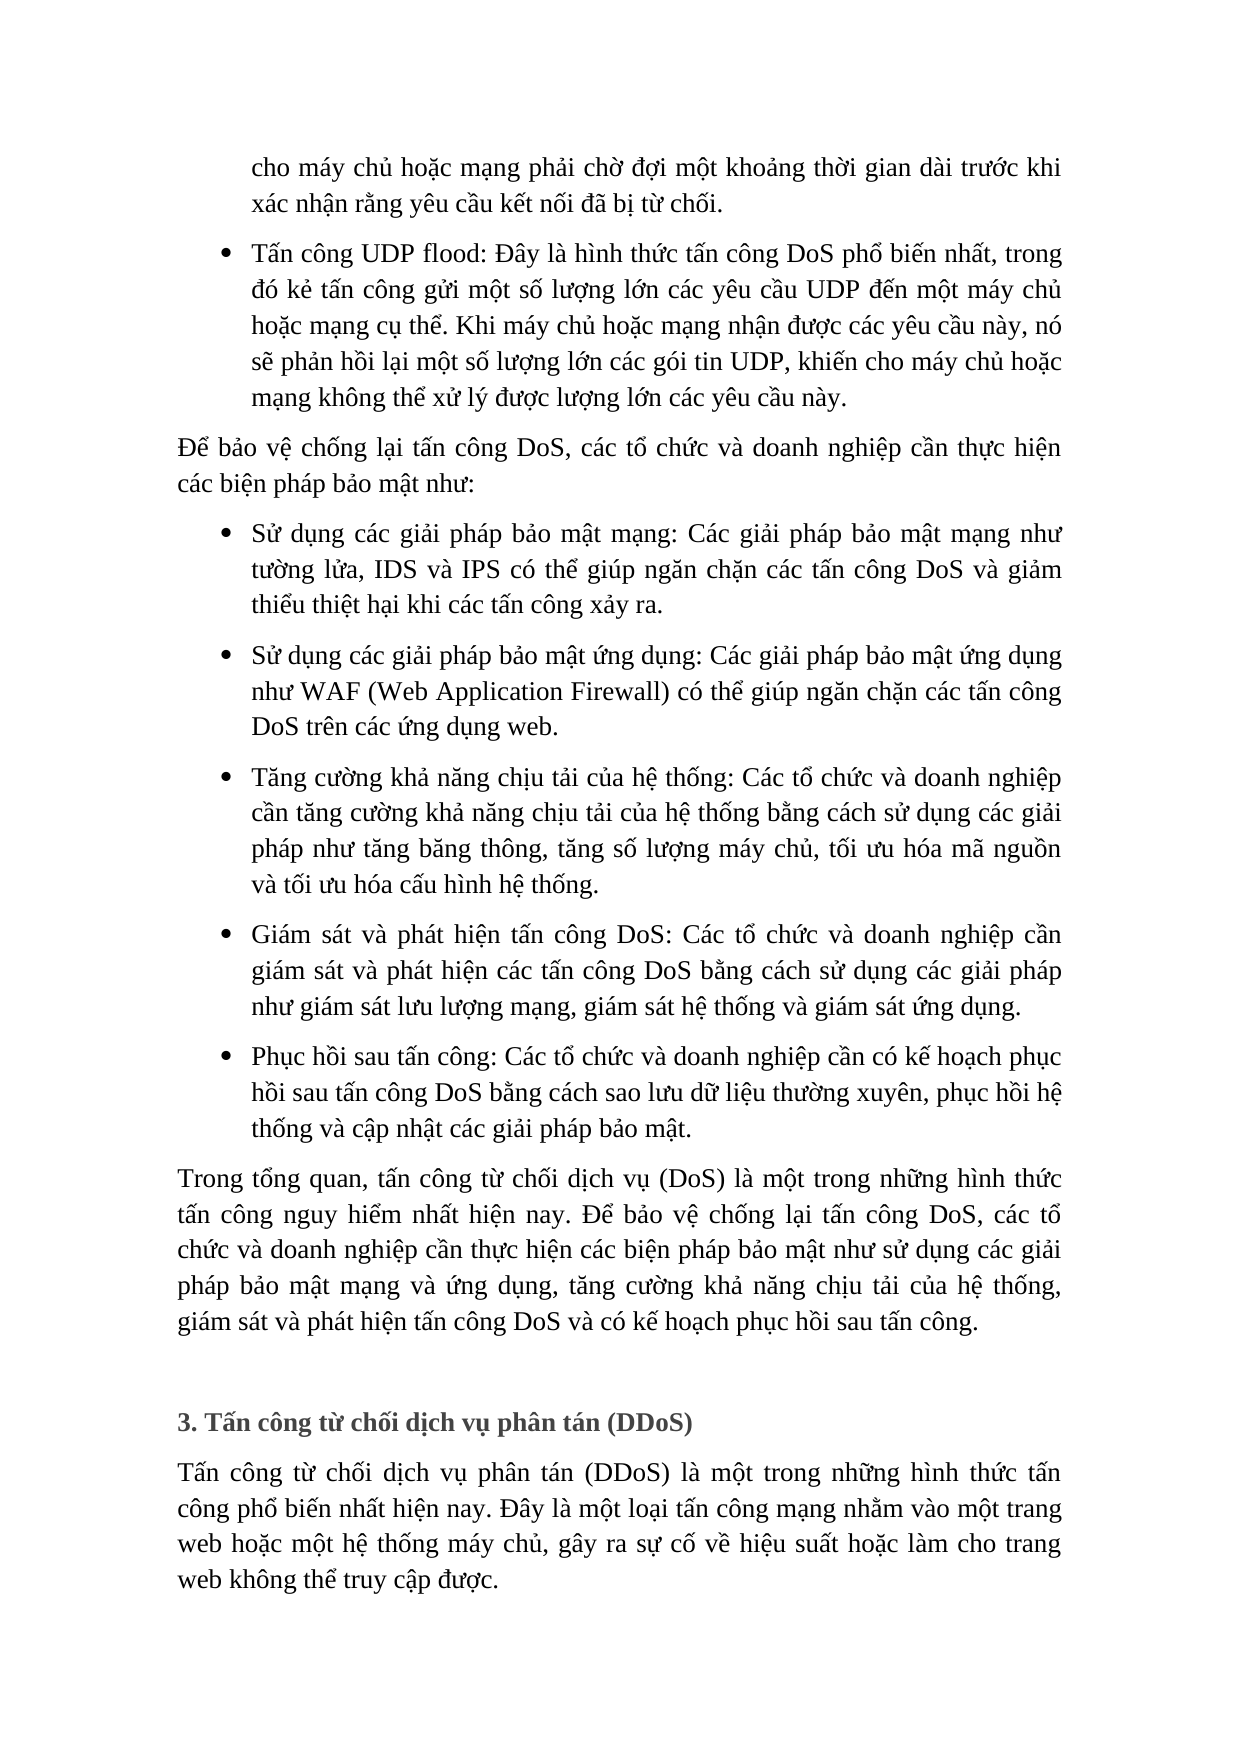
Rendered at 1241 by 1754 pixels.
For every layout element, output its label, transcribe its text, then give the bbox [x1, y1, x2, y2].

text Để bảo vệ chống lại tấn công DoS, các tổ chức và doanh nghiệp cần thực hiện các biện pháp bảo mật như: [177, 431, 1063, 498]
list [221, 152, 1063, 218]
list Sử dụng các giải pháp bảo mật ứng dụng: Các giải pháp bảo mật ứng dụng như WAF (Web Application Firewall) có thể giúp ngăn chặn các tấn công DoS trên các ứng dụng web. [221, 639, 1063, 742]
text 3. Tấn công từ chối dịch vụ phân tán (DDoS) [177, 1406, 1063, 1437]
list Phục hồi sau tấn công: Các tổ chức và doanh nghiệp cần có kế hoạch phục hồi sau tấn công DoS bằng cách sao lưu dữ liệu thường xuyên, phục hồi hệ thống và cập nhật các giải pháp bảo mật. [221, 1040, 1063, 1143]
list Tăng cường khả năng chịu tải của hệ thống: Các tổ chức và doanh nghiệp cần tăng cường khả năng chịu tải của hệ thống bằng cách sử dụng các giải pháp như tăng băng thông, tăng số lượng máy chủ, tối ưu hóa mã nguồn và tối ưu hóa cấu hình hệ thống. [221, 761, 1063, 899]
text Trong tổng quan, tấn công từ chối dịch vụ (DoS) là một trong những hình thức tấn công nguy hiểm nhất hiện nay. Để bảo vệ chống lại tấn công DoS, các tổ chức và doanh nghiệp cần thực hiện các biện pháp bảo mật như sử dụng các giải pháp bảo mật mạng và ứng dụng, tăng cường khả năng chịu tải của hệ thống, giám sát và phát hiện tấn công DoS và có kế hoạch phục hồi sau tấn công. [177, 1162, 1063, 1336]
list Sử dụng các giải pháp bảo mật mạng: Các giải pháp bảo mật mạng như tường lửa, IDS và IPS có thể giúp ngăn chặn các tấn công DoS và giảm thiểu thiệt hại khi các tấn công xảy ra. [221, 517, 1063, 620]
list Tấn công UDP flood: Đây là hình thức tấn công DoS phổ biến nhất, trong đó kẻ tấn công gửi một số lượng lớn các yêu cầu UDP đến một máy chủ hoặc mạng cụ thể. Khi máy chủ hoặc mạng nhận được các yêu cầu này, nó sẽ phản hồi lại một số lượng lớn các gói tin UDP, khiến cho máy chủ hoặc mạng không thể xử lý được lượng lớn các yêu cầu này. [221, 238, 1063, 412]
text Tấn công từ chối dịch vụ phân tán (DDoS) là một trong những hình thức tấn công phổ biến nhất hiện nay. Đây là một loại tấn công mạng nhằm vào một trang web hoặc một hệ thống máy chủ, gây ra sự cố về hiệu suất hoặc làm cho trang web không thể truy cập được. [177, 1456, 1063, 1594]
list Giám sát và phát hiện tấn công DoS: Các tổ chức và doanh nghiệp cần giám sát và phát hiện các tấn công DoS bằng cách sử dụng các giải pháp như giám sát lưu lượng mạng, giám sát hệ thống và giám sát ứng dụng. [221, 918, 1063, 1021]
